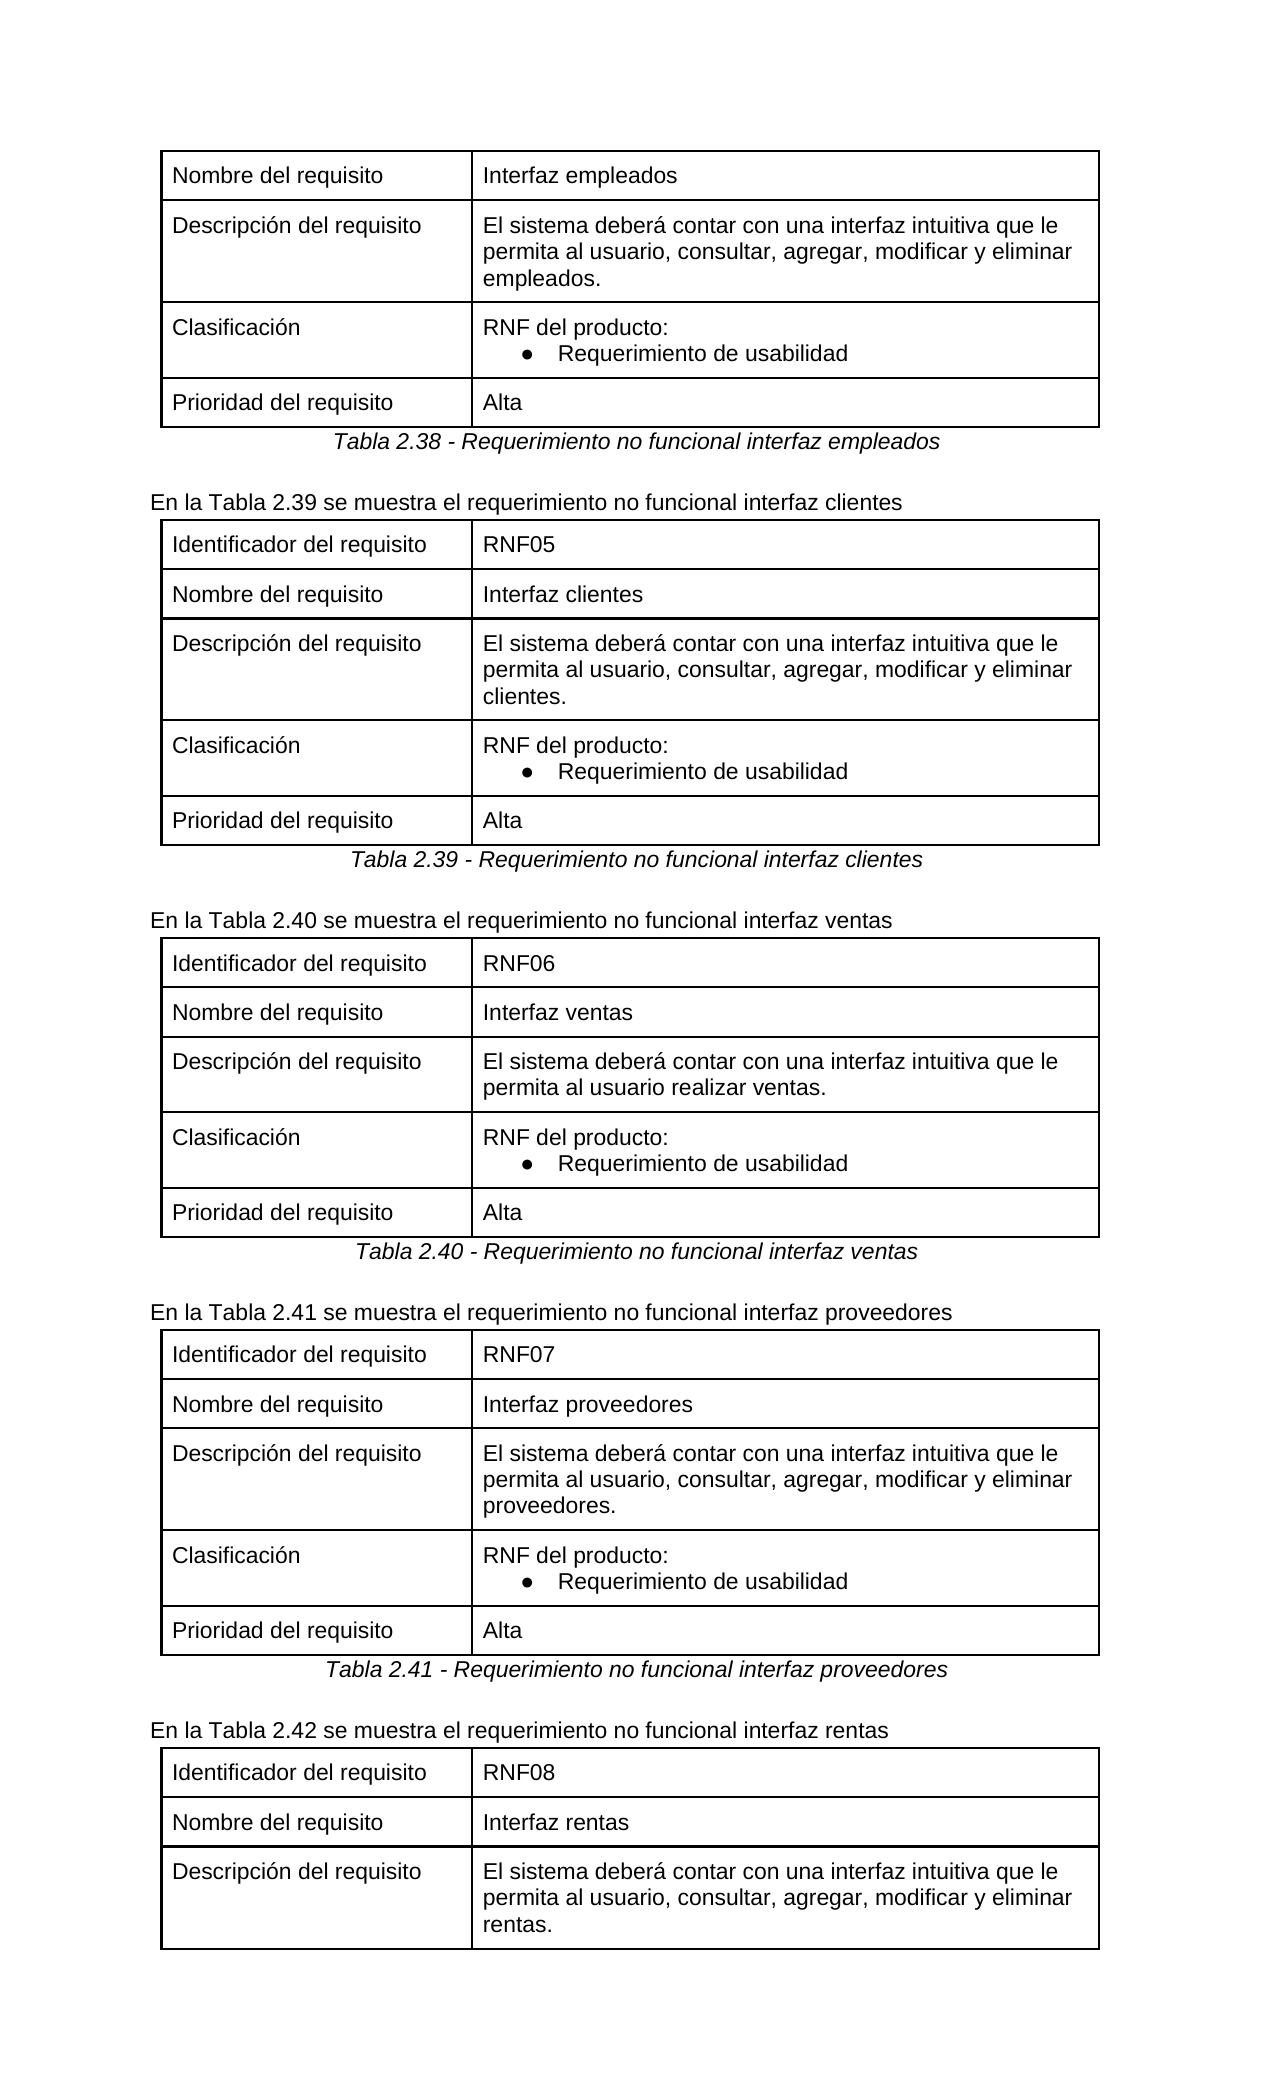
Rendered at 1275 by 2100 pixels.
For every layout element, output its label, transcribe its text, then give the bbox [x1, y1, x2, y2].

table_cell Interfaz rentas [473, 1798, 1098, 1845]
table_cell Prioridad del requisito [163, 797, 471, 844]
table_cell Descripción del requisito [163, 1429, 471, 1529]
table_header RNF07 [473, 1331, 1098, 1378]
table_cell Clasificación [163, 721, 471, 795]
table_cell Nombre del requisito [163, 988, 471, 1036]
text Tabla 2.40 - Requerimiento no funcional interfaz ventas [150, 1238, 1125, 1264]
table_header RNF08 [473, 1749, 1098, 1796]
table_cell Interfaz ventas [473, 988, 1098, 1036]
table_cell Descripción del requisito [163, 1848, 471, 1947]
table_cell Nombre del requisito [163, 570, 471, 617]
table_cell Alta [473, 379, 1098, 426]
table_cell Prioridad del requisito [163, 379, 471, 426]
table_cell Descripción del requisito [163, 620, 471, 719]
table_cell El sistema deberá contar con una interfaz intuitiva que le permita al usuario realizar ventas. [473, 1038, 1098, 1111]
table_cell Descripción del requisito [163, 1038, 471, 1111]
table_cell Alta [473, 1607, 1098, 1654]
table_cell Nombre del requisito [163, 1798, 471, 1845]
table_cell Clasificación [163, 1113, 471, 1187]
table_cell Interfaz proveedores [473, 1380, 1098, 1427]
table_header Identificador del requisito [163, 521, 471, 568]
text En la Tabla 2.41 se muestra el requerimiento no funcional interfaz proveedores [150, 1298, 1125, 1325]
table_cell Prioridad del requisito [163, 1607, 471, 1654]
table_cell Clasificación [163, 303, 471, 377]
table_cell El sistema deberá contar con una interfaz intuitiva que le permita al usuario, consultar, agregar, modificar y eliminar empleados. [473, 201, 1098, 301]
table_cell Prioridad del requisito [163, 1189, 471, 1236]
text Tabla 2.41 - Requerimiento no funcional interfaz proveedores [150, 1656, 1125, 1683]
table_cell Nombre del requisito [163, 152, 471, 199]
text Tabla 2.38 - Requerimiento no funcional interfaz empleados [150, 428, 1125, 454]
text En la Tabla 2.40 se muestra el requerimiento no funcional interfaz ventas [150, 907, 1125, 933]
table_cell Interfaz clientes [473, 570, 1098, 617]
table_cell RNF del producto: Requerimiento de usabilidad [473, 303, 1098, 377]
table_header RNF06 [473, 939, 1098, 986]
table_cell El sistema deberá contar con una interfaz intuitiva que le permita al usuario, consultar, agregar, modificar y eliminar proveedores. [473, 1429, 1098, 1529]
text En la Tabla 2.42 se muestra el requerimiento no funcional interfaz rentas [150, 1717, 1125, 1743]
table_cell Clasificación [163, 1531, 471, 1605]
table_header Identificador del requisito [163, 1331, 471, 1378]
table_cell Descripción del requisito [163, 201, 471, 301]
table_cell El sistema deberá contar con una interfaz intuitiva que le permita al usuario, consultar, agregar, modificar y eliminar rentas. [473, 1848, 1098, 1947]
table_cell Alta [473, 797, 1098, 844]
table_cell Interfaz empleados [473, 152, 1098, 199]
table_header RNF05 [473, 521, 1098, 568]
table_cell Alta [473, 1189, 1098, 1236]
table_header Identificador del requisito [163, 939, 471, 986]
table_cell RNF del producto: Requerimiento de usabilidad [473, 1531, 1098, 1605]
text En la Tabla 2.39 se muestra el requerimiento no funcional interfaz clientes [150, 489, 1125, 515]
table_header Identificador del requisito [163, 1749, 471, 1796]
table_cell Nombre del requisito [163, 1380, 471, 1427]
text Tabla 2.39 - Requerimiento no funcional interfaz clientes [150, 846, 1125, 873]
table_cell RNF del producto: Requerimiento de usabilidad [473, 1113, 1098, 1187]
table_cell El sistema deberá contar con una interfaz intuitiva que le permita al usuario, consultar, agregar, modificar y eliminar clientes. [473, 620, 1098, 719]
table_cell RNF del producto: Requerimiento de usabilidad [473, 721, 1098, 795]
